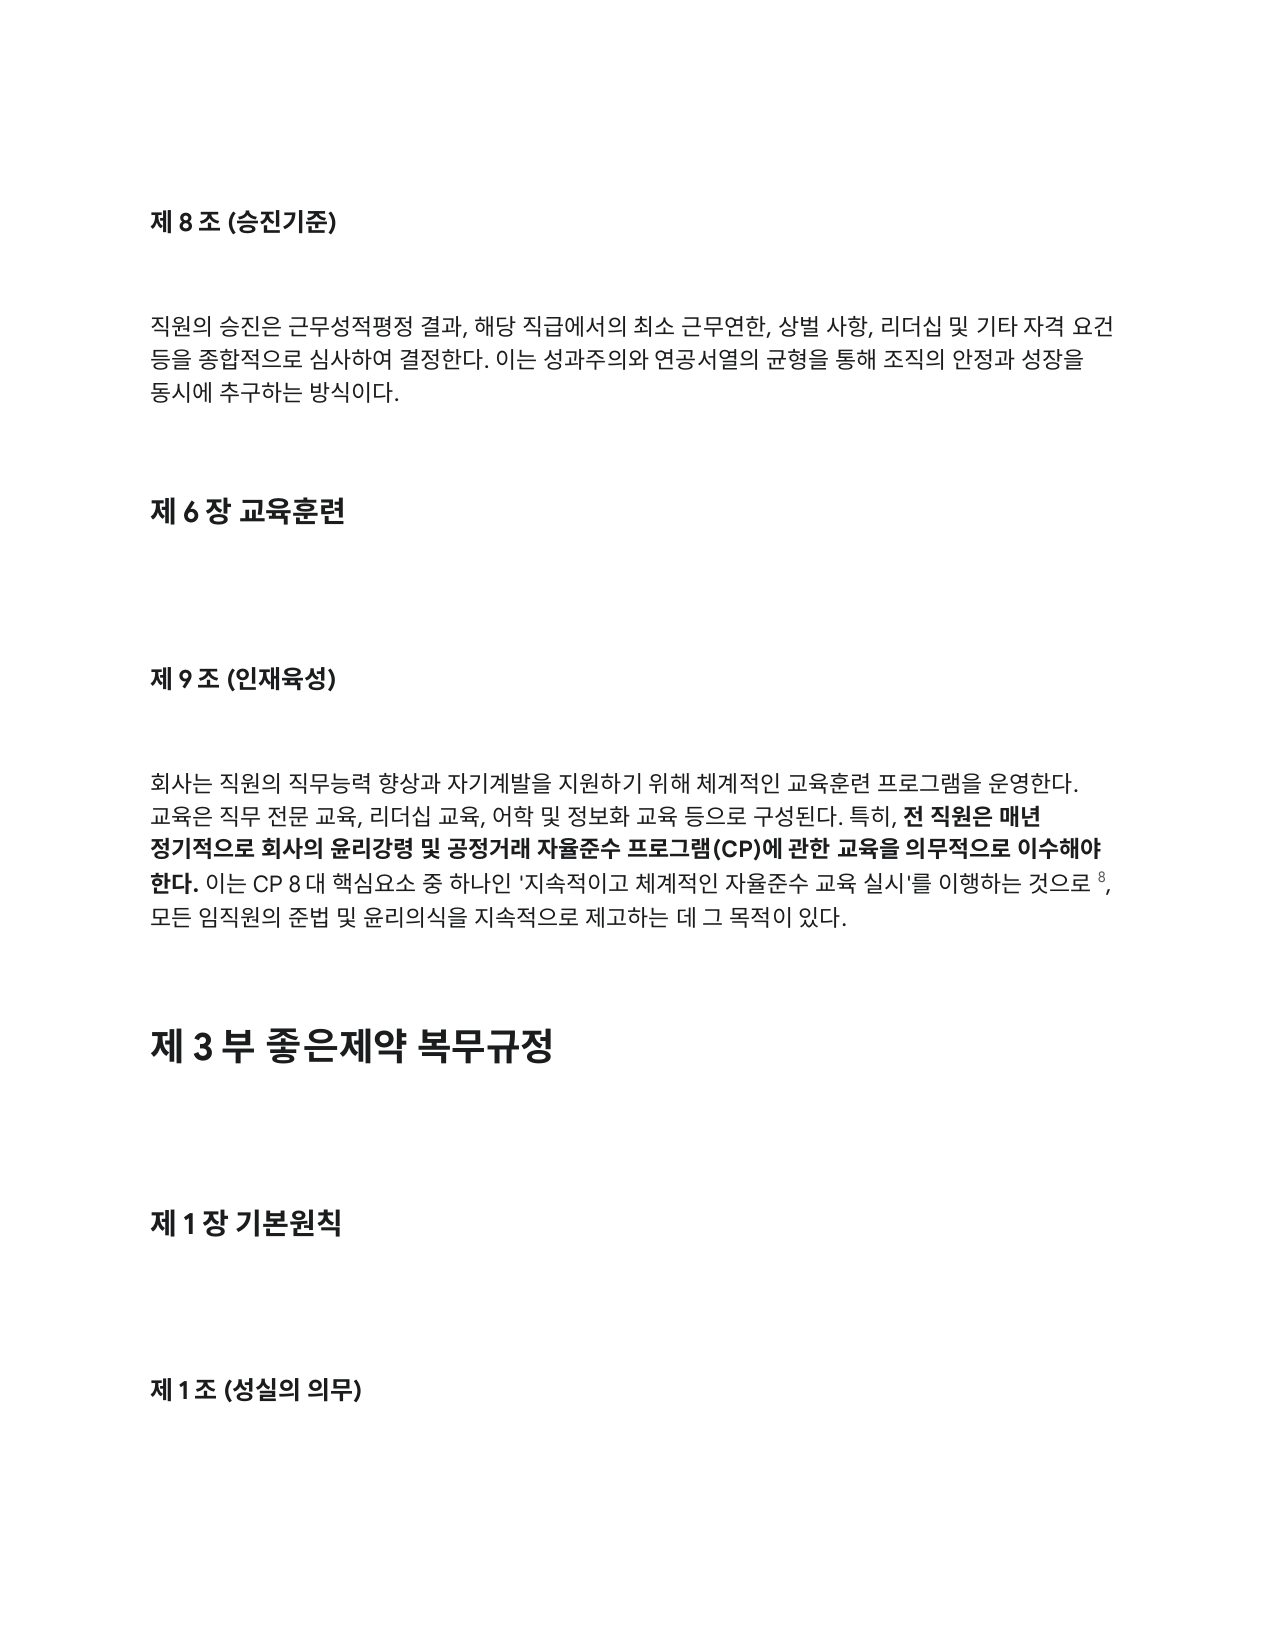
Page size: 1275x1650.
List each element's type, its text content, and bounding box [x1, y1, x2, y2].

text 직원의 승진은 근무성적평정 결과, 해당 직급에서의 최소 근무연한, 상벌 사항, 리더십 및 기타 자격 요건 등을 종합적으로 심사하여 결정한다. 이는 성과주의와 연공서열의 균형을 통해 조직의 안정과 성장을 동시에 추구하는 방식이다. [150, 314, 1125, 408]
subtitle 제1장 기본원칙 [150, 1206, 1125, 1242]
subtitle 제9조 (인재육성) [150, 664, 1125, 695]
subtitle 제1조 (성실의 의무) [150, 1376, 1125, 1407]
subtitle 제8조 (승진기준) [150, 208, 1125, 239]
text 회사는 직원의 직무능력 향상과 자기계발을 지원하기 위해 체계적인 교육훈련 프로그램을 운영한다. 교육은 직무 전문 교육, 리더십 교육, 어학 및 정보화 교육 등으로 구성된다. 특히, 전 직원은 매년 정기적으로 회사의 윤리강령 및 공정거래 자율준수 프로그램(CP)에 관한 교육을 의무적으로 이수해야 한다. 이는 CP 8대 핵심요소 중 하나인 '지속적이고 체계적인 자율준수 교육 실시'를 이행하는 것으로 8, 모든 임직원의 준법 및 윤리의식을 지속적으로 제고하는 데 그 목적이 있다. [150, 770, 1125, 933]
subtitle 제3부 좋은제약 복무규정 [150, 1019, 1125, 1071]
subtitle 제6장 교육훈련 [150, 494, 1125, 531]
